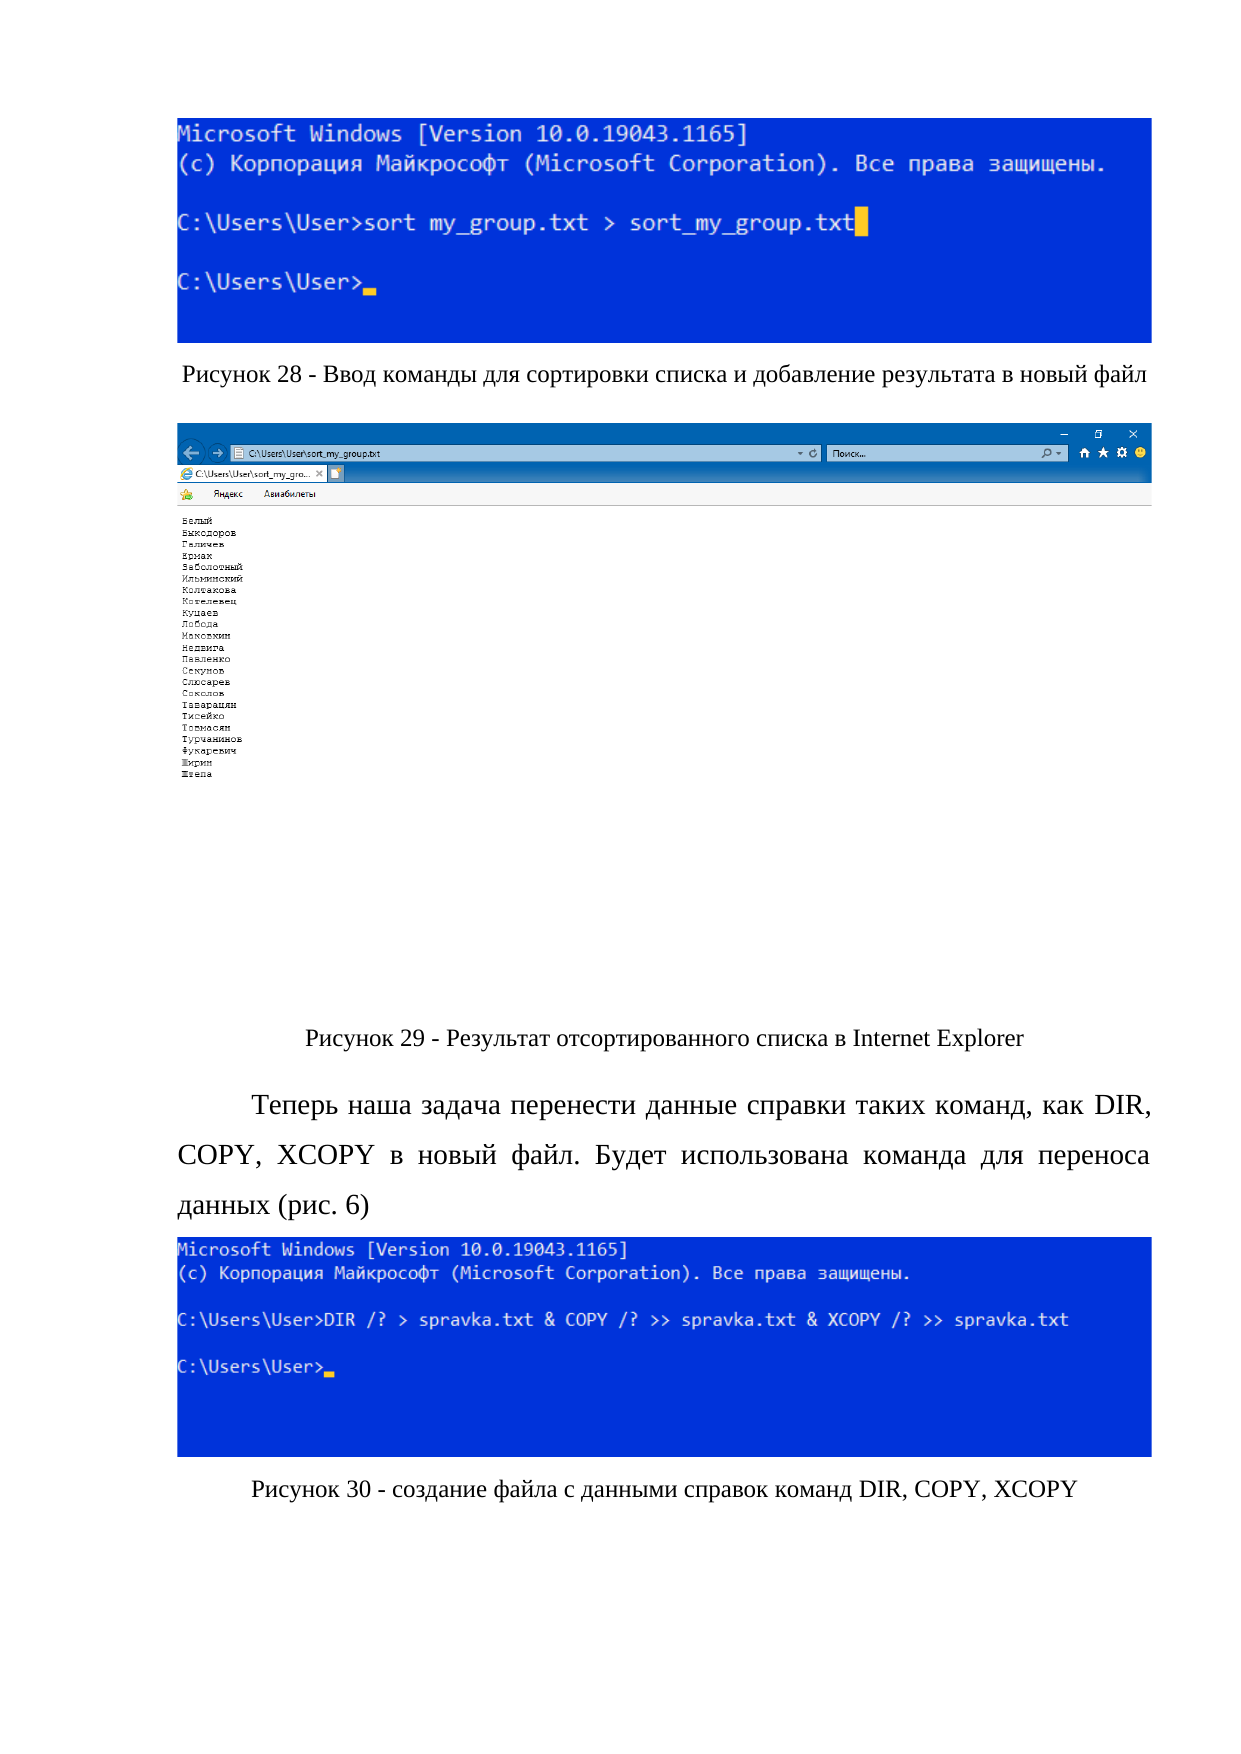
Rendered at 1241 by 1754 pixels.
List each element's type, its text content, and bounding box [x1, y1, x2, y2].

text Рисунок 29 - Результат отсортированного списка в Internet Explorer [177, 1023, 1152, 1052]
text Теперь наша задача перенести данные справки таких команд, как DIR, COPY, XCOPY в новый файл. Будет использована команда для переноса данных (рис. 6) [177, 1087, 1152, 1221]
text Рисунок 28 - Ввод команды для сортировки списка и добавление результата в новый файл [177, 359, 1152, 388]
picture [177, 423, 1152, 1007]
text Рисунок 30 - создание файла с данными справок команд DIR, COPY, XCOPY [177, 1474, 1152, 1502]
picture [177, 1237, 1152, 1457]
picture [177, 118, 1152, 343]
